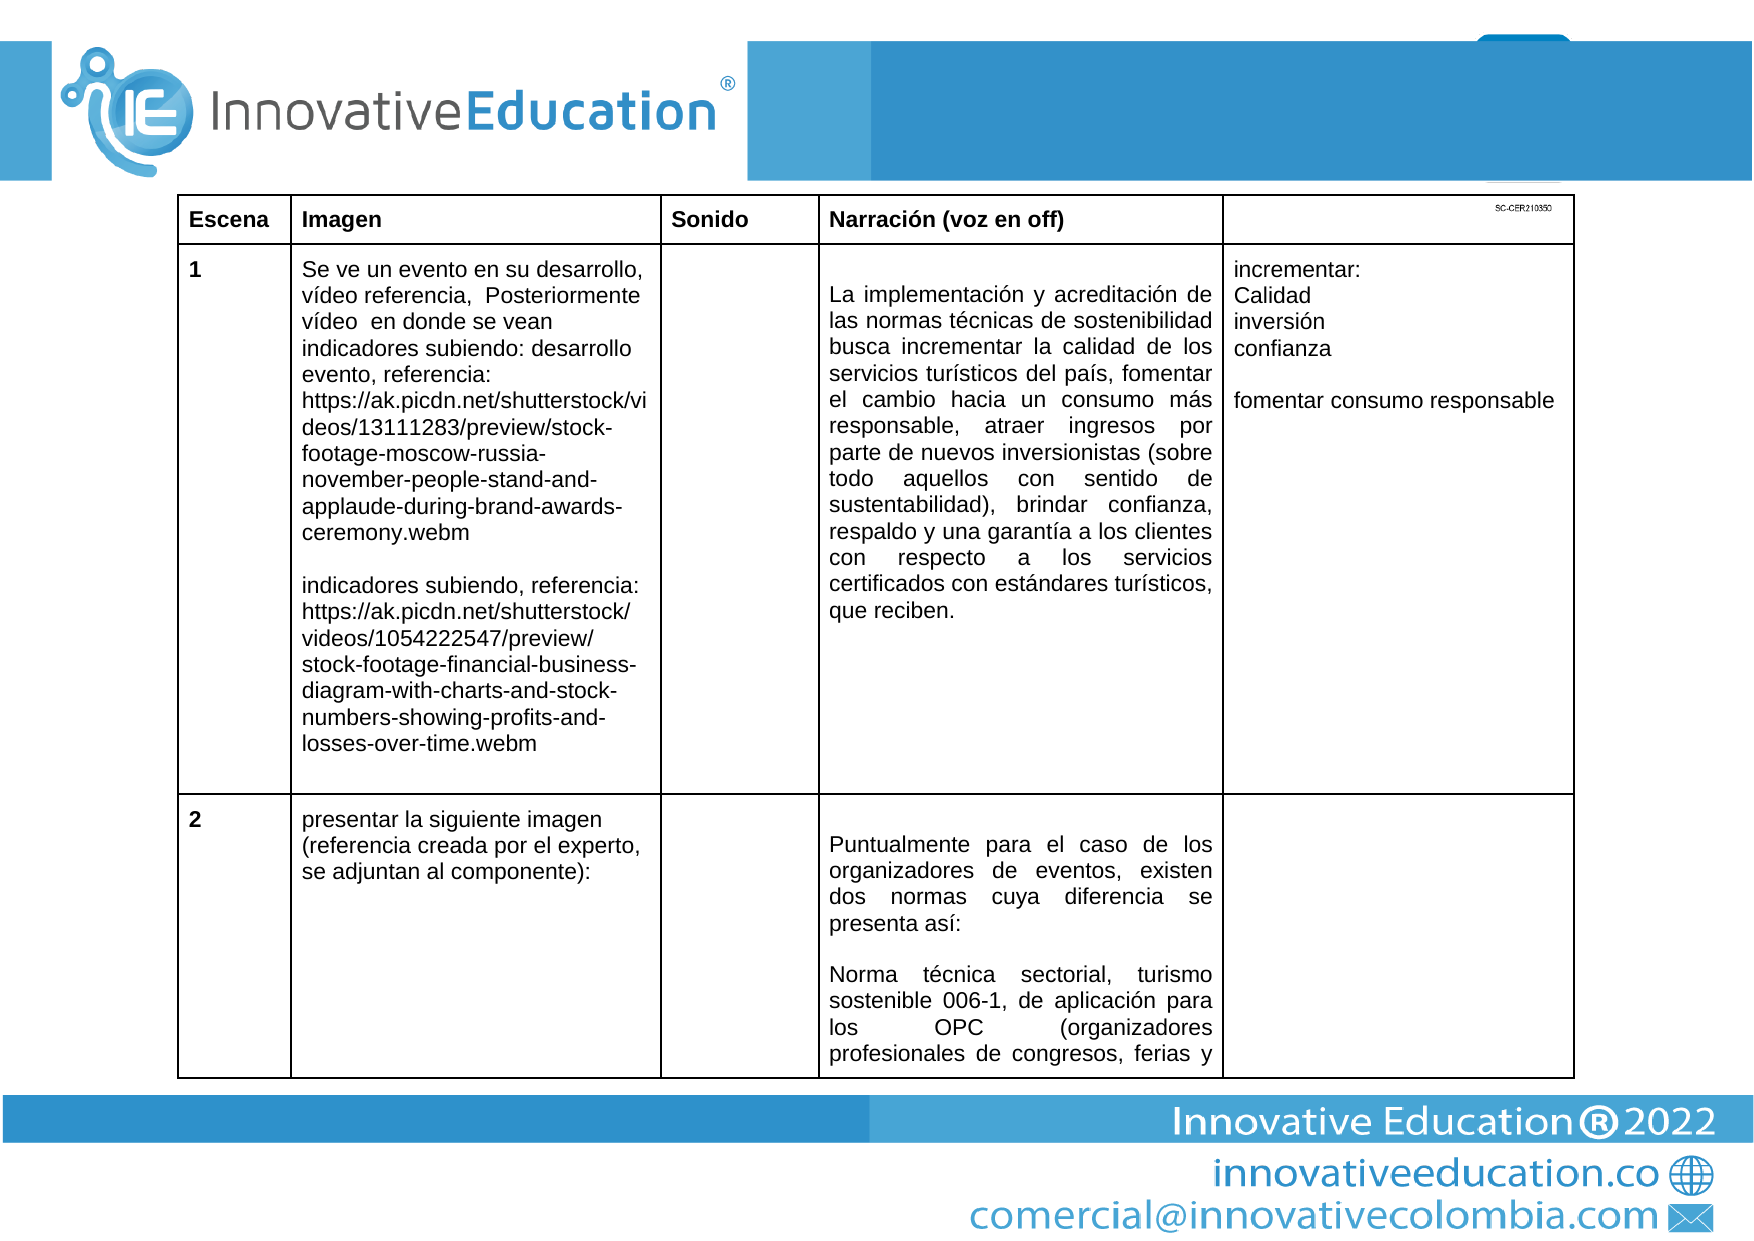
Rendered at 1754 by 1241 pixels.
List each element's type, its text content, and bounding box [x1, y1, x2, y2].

table_cell 1 [179, 245, 290, 793]
table_cell presentar la siguiente imagen (referencia creada por el experto, se adjuntan al componente): [292, 795, 660, 1077]
table_cell [662, 245, 818, 793]
table_cell [1224, 795, 1573, 1077]
table_cell La implementación y acreditación de las normas técnicas de sostenibilidad busca incrementar la calidad de los servicios turísticos del país, fomentar el cambio hacia un consumo más responsable, atraer ingresos por parte de nuevos inversionistas (sobre todo aquellos con sentido de sustentabilidad), brindar confianza, respaldo y una garantía a los clientes con respecto a los servicios certificados con estándares turísticos, que reciben. [820, 245, 1222, 793]
table_cell Escena [179, 196, 290, 243]
table_cell 2 [179, 795, 290, 1077]
table_cell Narración (voz en off) [820, 196, 1222, 243]
picture [0, 28, 1752, 214]
table_cell [662, 795, 818, 1077]
table_cell [1224, 196, 1573, 243]
table_cell incrementar: Calidad inversión confianza fomentar consumo responsable [1224, 245, 1573, 793]
picture [2, 1093, 1754, 1239]
table_cell Se ve un evento en su desarrollo, vídeo referencia, Posteriormente vídeo en donde se vean indicadores subiendo: desarrollo evento, referencia: https://ak.picdn.net/shutterstock/videos/13111283/preview/stock-footage-moscow-russia-november-people-stand-and-applaude-during-brand-awards-ceremony.webm indicadores subiendo, referencia: https://ak.picdn.net/shutterstock/videos/1054222547/preview/stock-footage-financial-business-diagram-with-charts-and-stock-numbers-showing-profits-and-losses-over-time.webm [292, 245, 660, 793]
table_cell Sonido [662, 196, 818, 243]
table_cell Imagen [292, 196, 660, 243]
